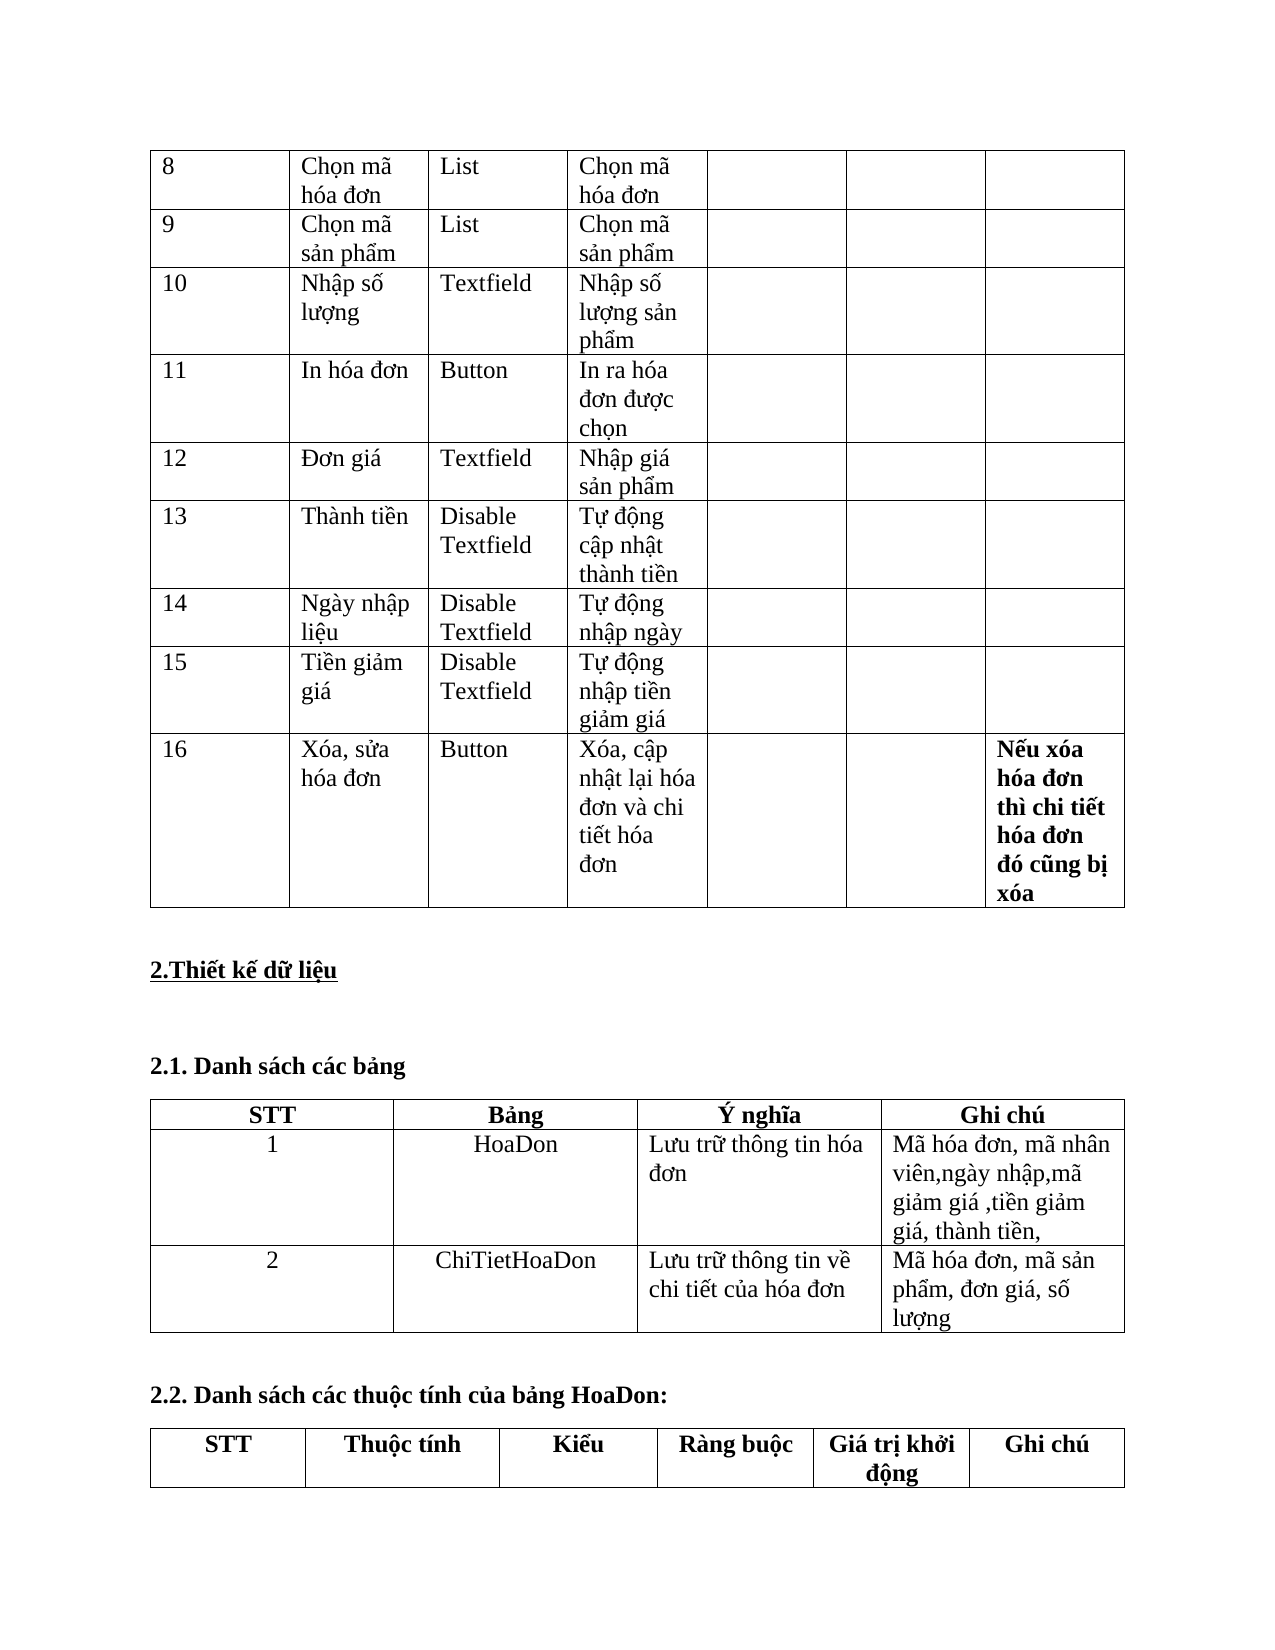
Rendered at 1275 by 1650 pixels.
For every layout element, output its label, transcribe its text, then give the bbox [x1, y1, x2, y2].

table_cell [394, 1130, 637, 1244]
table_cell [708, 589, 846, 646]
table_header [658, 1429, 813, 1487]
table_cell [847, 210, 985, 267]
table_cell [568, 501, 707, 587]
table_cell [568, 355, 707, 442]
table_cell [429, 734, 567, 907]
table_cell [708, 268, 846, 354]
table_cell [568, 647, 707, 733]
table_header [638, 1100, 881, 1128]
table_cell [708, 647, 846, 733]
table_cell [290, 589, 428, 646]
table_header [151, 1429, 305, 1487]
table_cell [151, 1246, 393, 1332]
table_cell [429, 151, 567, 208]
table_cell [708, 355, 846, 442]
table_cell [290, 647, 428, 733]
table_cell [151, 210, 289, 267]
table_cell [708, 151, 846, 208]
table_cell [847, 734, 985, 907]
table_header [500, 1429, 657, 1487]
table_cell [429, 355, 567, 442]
text 2.Thiết kế dữ liệu [150, 956, 1125, 984]
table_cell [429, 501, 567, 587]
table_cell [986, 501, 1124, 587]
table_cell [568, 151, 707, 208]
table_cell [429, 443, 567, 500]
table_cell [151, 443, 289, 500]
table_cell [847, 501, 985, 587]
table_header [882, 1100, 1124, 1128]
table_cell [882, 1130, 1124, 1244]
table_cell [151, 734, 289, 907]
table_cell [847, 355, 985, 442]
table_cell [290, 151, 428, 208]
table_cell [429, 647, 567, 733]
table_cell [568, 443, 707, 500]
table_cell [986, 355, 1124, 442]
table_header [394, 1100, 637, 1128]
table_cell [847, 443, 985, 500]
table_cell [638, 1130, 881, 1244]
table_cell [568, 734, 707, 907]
text 2.1. Danh sách các bảng [150, 1051, 1125, 1080]
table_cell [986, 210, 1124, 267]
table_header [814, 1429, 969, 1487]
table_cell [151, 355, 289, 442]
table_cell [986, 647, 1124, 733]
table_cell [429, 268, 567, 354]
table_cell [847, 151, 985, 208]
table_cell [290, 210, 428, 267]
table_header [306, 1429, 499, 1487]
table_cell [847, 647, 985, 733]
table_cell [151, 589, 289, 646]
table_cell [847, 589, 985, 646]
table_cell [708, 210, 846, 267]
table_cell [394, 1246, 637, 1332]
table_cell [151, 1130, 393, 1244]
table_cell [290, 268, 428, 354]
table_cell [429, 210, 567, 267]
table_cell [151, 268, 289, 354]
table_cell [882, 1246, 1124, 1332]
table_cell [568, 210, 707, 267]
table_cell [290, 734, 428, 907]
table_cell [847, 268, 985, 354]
text 2.2. Danh sách các thuộc tính của bảng HoaDon: [150, 1381, 1125, 1409]
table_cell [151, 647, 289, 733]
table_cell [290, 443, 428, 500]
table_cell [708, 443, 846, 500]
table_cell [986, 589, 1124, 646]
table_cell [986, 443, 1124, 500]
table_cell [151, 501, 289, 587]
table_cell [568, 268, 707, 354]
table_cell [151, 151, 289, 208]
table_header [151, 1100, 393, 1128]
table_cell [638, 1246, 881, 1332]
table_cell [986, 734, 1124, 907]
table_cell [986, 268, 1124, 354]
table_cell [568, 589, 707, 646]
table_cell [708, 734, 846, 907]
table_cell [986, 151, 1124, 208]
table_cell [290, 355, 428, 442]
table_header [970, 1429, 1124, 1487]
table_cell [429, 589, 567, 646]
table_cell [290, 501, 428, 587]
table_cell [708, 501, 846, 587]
